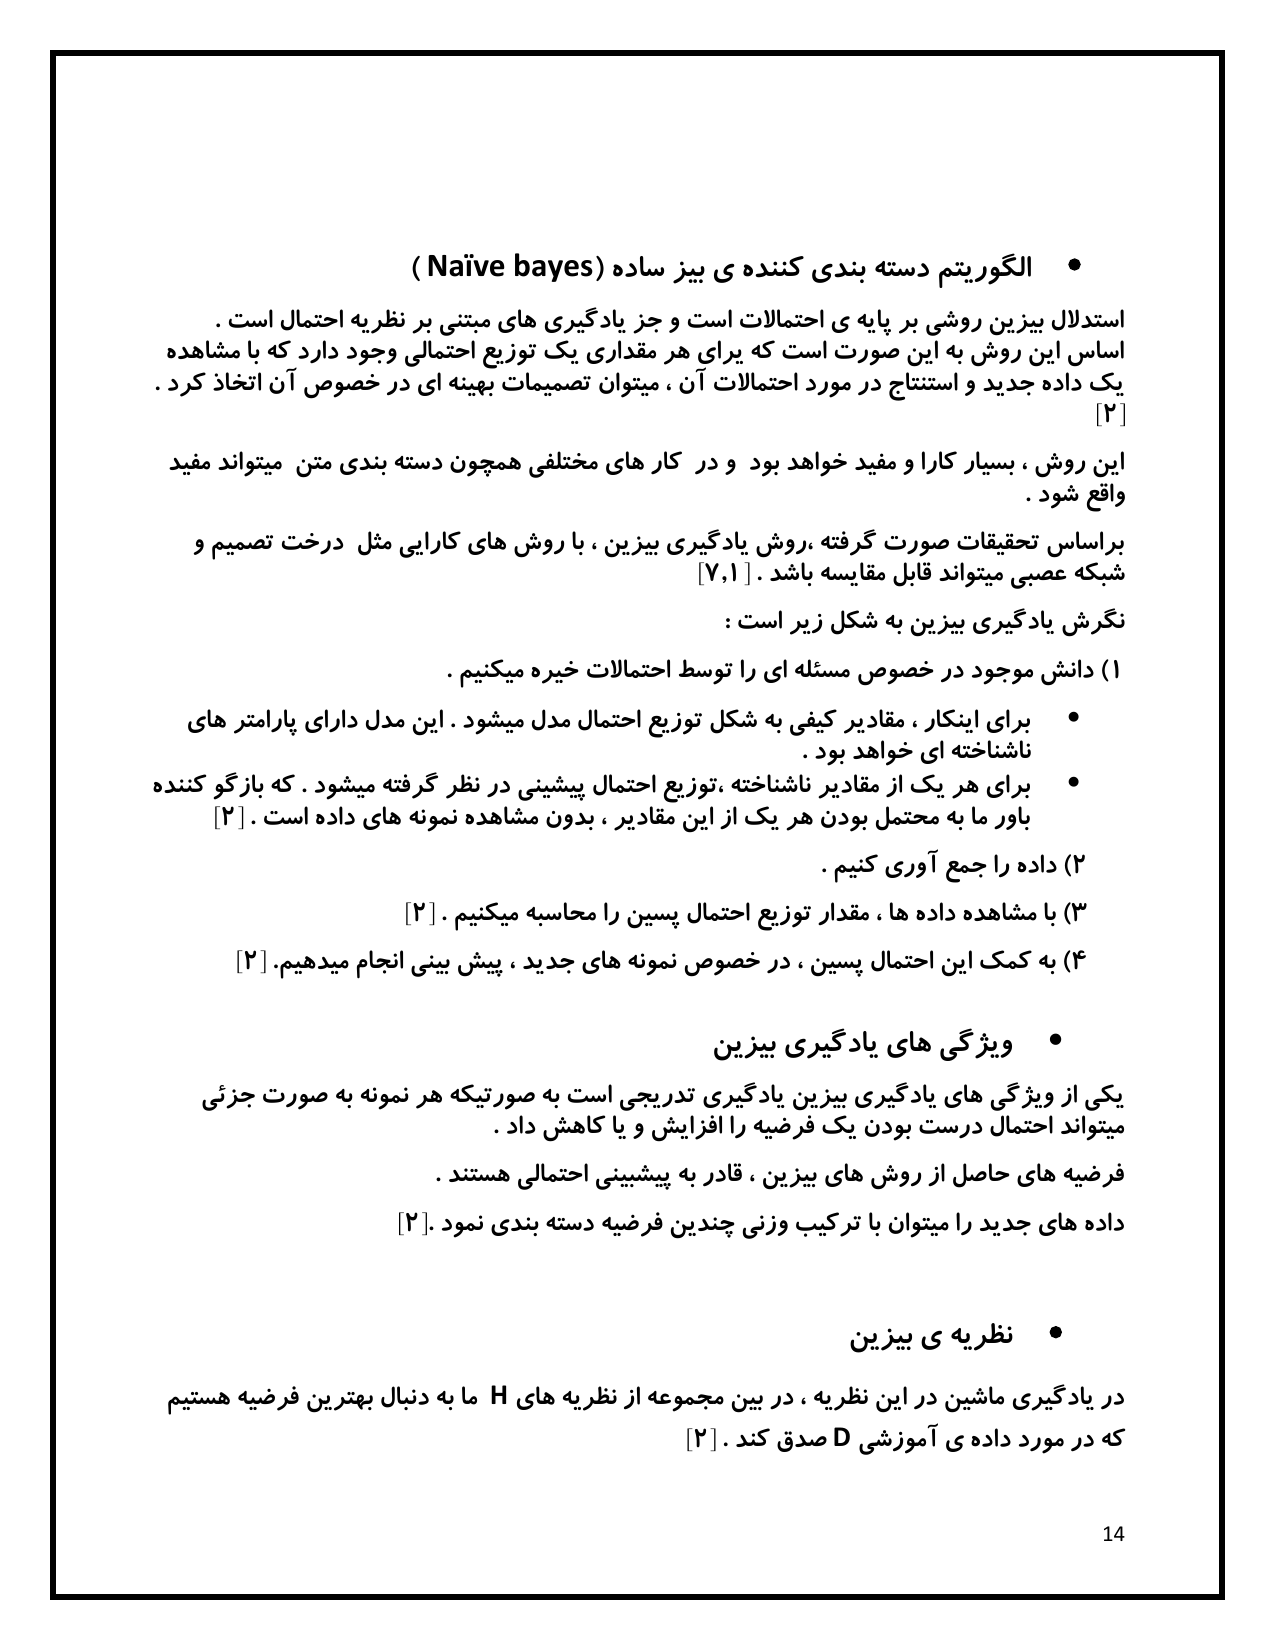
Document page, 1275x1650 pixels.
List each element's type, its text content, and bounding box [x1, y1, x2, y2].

text فرضیه های حاصل از روش های بیزین ، قادر به پیشبینی احتمالی هستند . [150, 1164, 1125, 1193]
text این روش ، بسیار کارا و مفید خواهد بود و در کار های مختلفی همچون دسته بندی متن میتواند مفید واقع شود . [150, 452, 1125, 512]
text براساس تحقیقات صورت گرفته ،روش یادگیری بیزین ، با روش های کارایی مثل درخت تصمیم و شبکه عصبی میتواند قابل مقایسه باشد . [7,1] [150, 531, 1125, 592]
text در یادگیری ماشین در این نظریه ، در بین مجموعه از نظریه های H ‌ ما به دنبال بهترین فرضیه هستیم که در مورد داده ی آموزشی D ‌صدق کند . [2] [150, 1376, 1125, 1458]
text ۴) به کمک این احتمال پسین ، در خصوص نمونه های جدید ، پیش بینی انجام میدهیم. [2] [150, 951, 1087, 1010]
list الگوریتم دسته بندی کننده ی بیز ساده (Naïve bayes ) [150, 244, 1069, 289]
text نگرش یادگیری بیزین به شکل زیر است : [150, 611, 1125, 640]
text استدلال بیزین روشی بر پایه ی احتمالات است و جز یادگیری های مبتنی بر نظریه احتمال است . اساس این روش به این صورت است که یرای هر مقداری یک توزیع احتمالی وجود دارد که با مشاهده یک داده جدید و استنتاج در مورد احتمالات آن ، میتوان تصمیمات بهینه ای در خصوص آن اتخاذ کرد . [2] [150, 309, 1125, 433]
text ۱) دانش موجود در خصوص مسئله ای را توسط احتمالات ‌خیره میکنیم . [150, 659, 1125, 688]
text یکی از ویژگی های یادگیری بیزین یادگیری تدریجی است به صورتیکه هر نمونه به صورت جزئی میتواند احتمال درست بودن یک فرضیه را افزایش و یا کاهش داد . [150, 1084, 1125, 1145]
list ویژگی های یادگیری بیزین [150, 1029, 1050, 1065]
list برای هر یک از مقادیر ناشناخته ،توزیع احتمال پیشینی در نظر گرفته میشود . که بازگو کننده باور ما به محتمل بودن هر یک از این مقادیر ، بدون مشاهده نمونه های داده است . [2] [150, 772, 1069, 835]
text داده های جدید را میتوان با ترکیب وزنی چندین فرضیه دسته بندی نمود .[2] [150, 1212, 1125, 1241]
list نظریه ی بیزین [150, 1321, 1050, 1357]
text ۲) داده را جمع آوری کنیم . [150, 854, 1087, 883]
text ۳) با مشاهده داده ها ، مقدار توزیع احتمال پسین را محاسبه میکنیم . [2] [150, 902, 1087, 932]
list برای اینکار ، مقادیر کیفی به شکل توزیع احتمال مدل میشود . این مدل دارای پارامتر های ناشناخته ای خواهد بود . [150, 707, 1069, 770]
